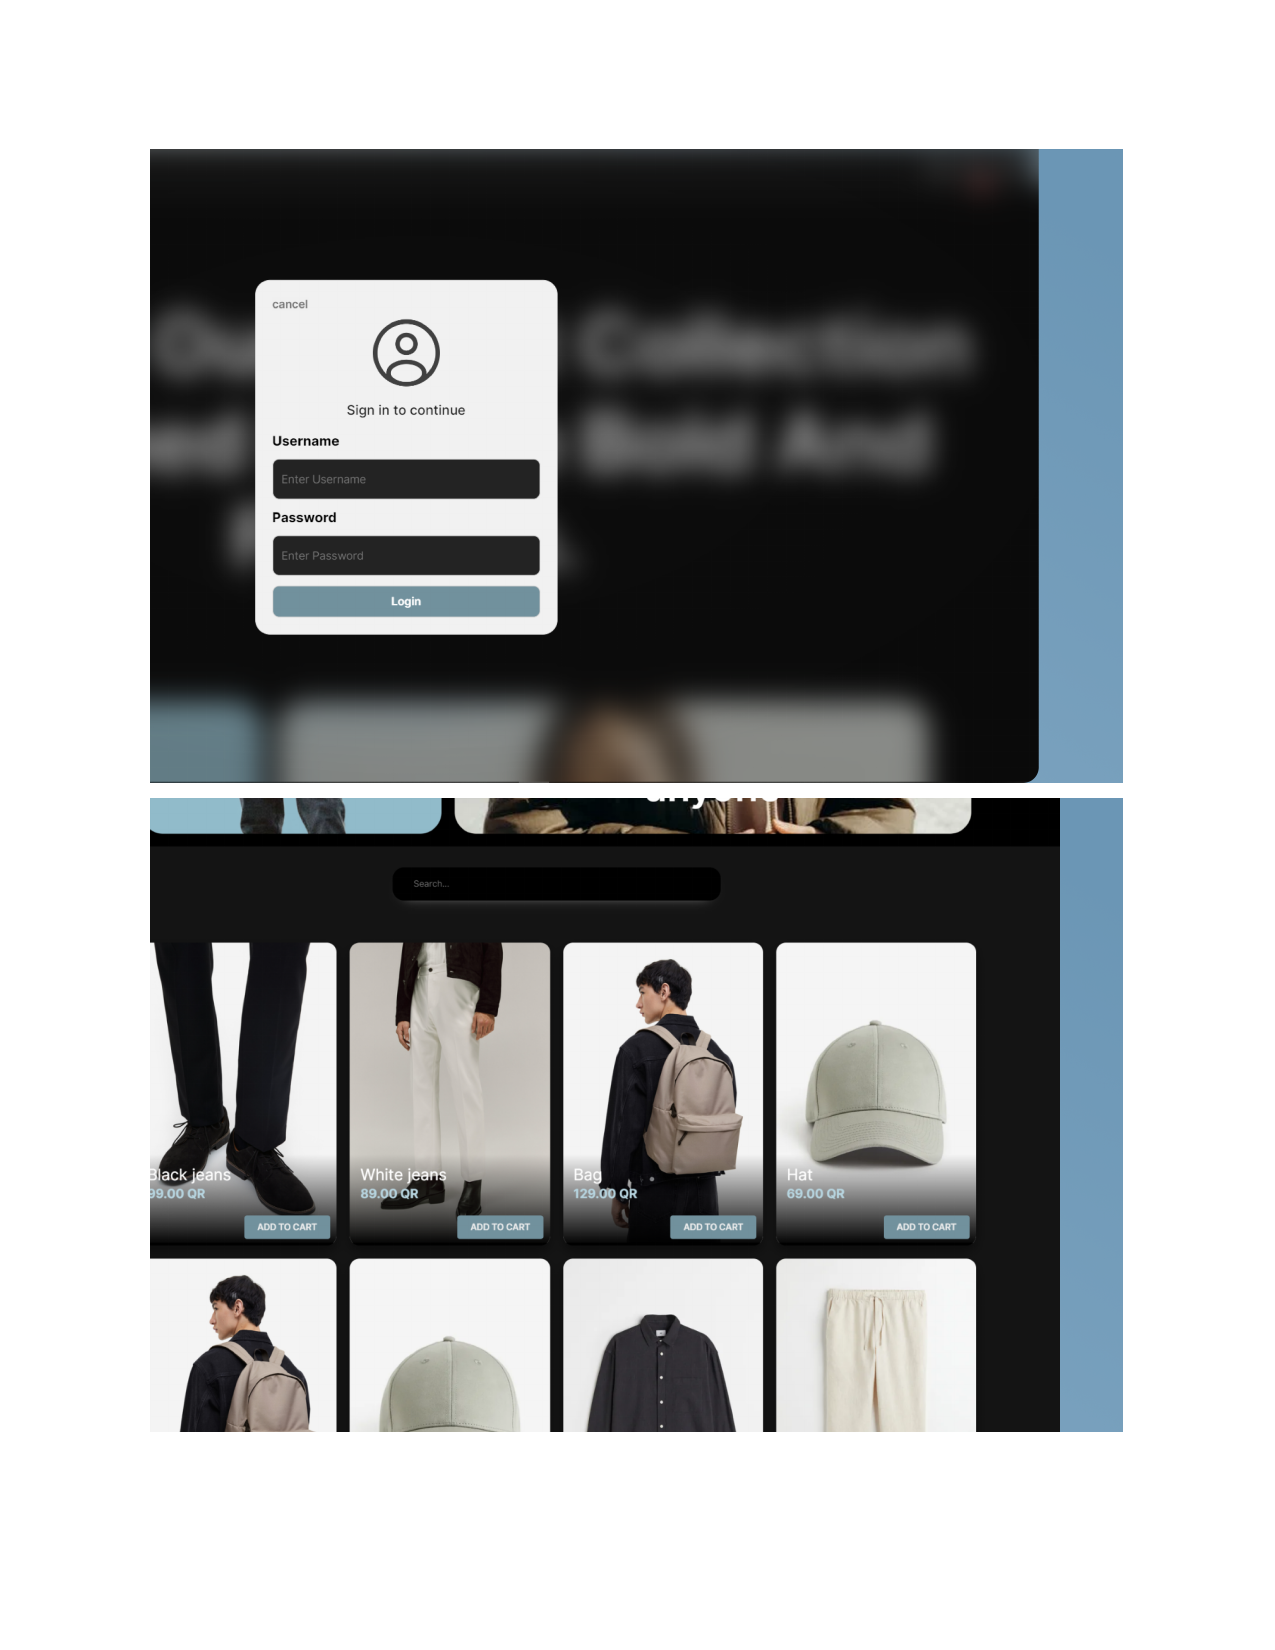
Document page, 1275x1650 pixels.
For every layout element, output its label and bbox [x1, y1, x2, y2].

picture [150, 798, 1123, 1432]
picture [150, 149, 1123, 783]
